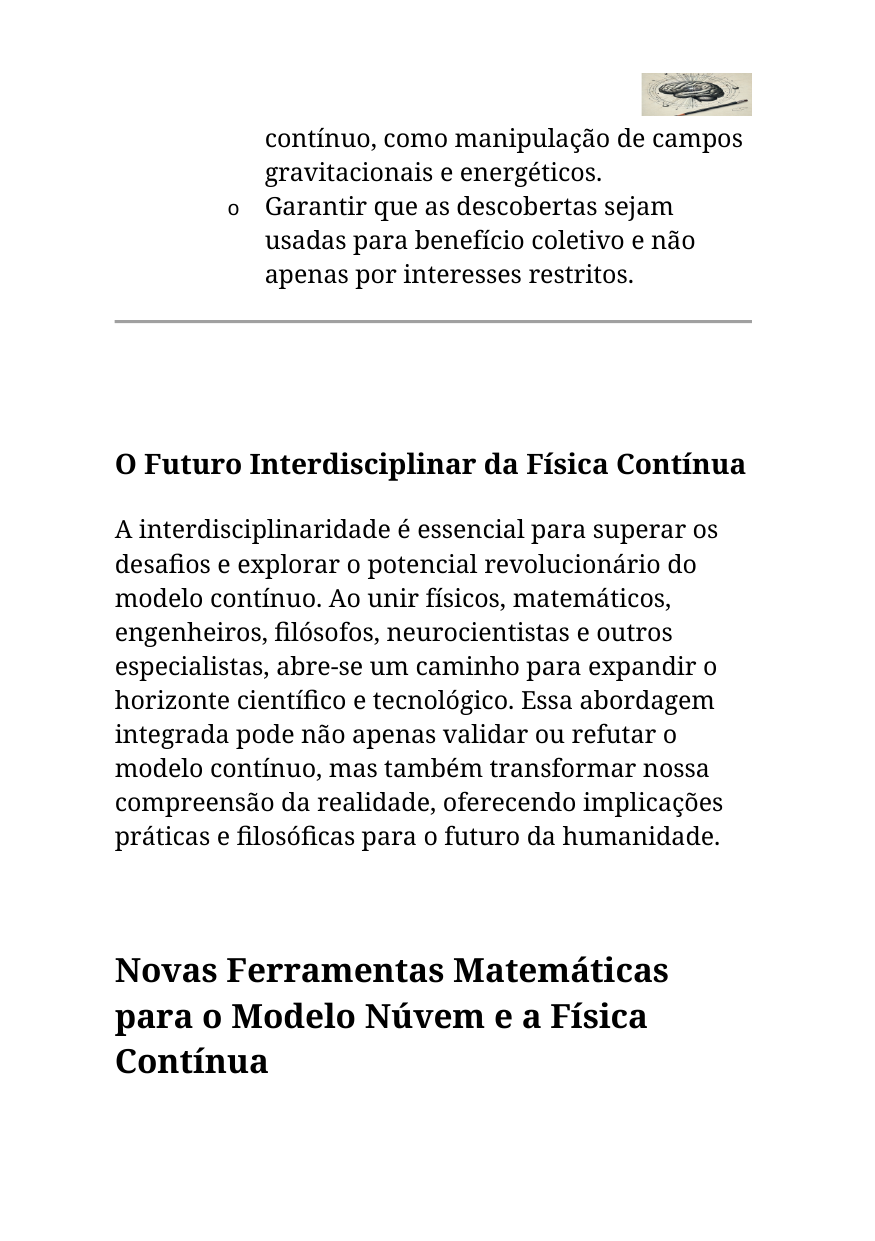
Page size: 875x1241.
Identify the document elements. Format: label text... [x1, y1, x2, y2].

list Garantir que as descobertas sejam usadas para benefício coletivo e não apenas por interesses restritos. [227, 189, 752, 291]
picture [641, 73, 752, 116]
text O Futuro Interdisciplinar da Física Contínua [114, 445, 752, 483]
list Considerações éticas sobre o uso de tecnologias derivadas do modelo contínuo, como manipulação de campos gravitacionais e energéticos. [227, 121, 752, 189]
text Novas Ferramentas Matemáticas para o Modelo Núvem e a Física Contínua [114, 947, 752, 1083]
text A interdisciplinaridade é essencial para superar os desafios e explorar o potencial revolucionário do modelo contínuo. Ao unir físicos, matemáticos, engenheiros, filósofos, neurocientistas e outros especialistas, abre-se um caminho para expandir o horizonte científico e tecnológico. Essa abordagem integrada pode não apenas validar ou refutar o modelo contínuo, mas também transformar nossa compreensão da realidade, oferecendo implicações práticas e filosóficas para o futuro da humanidade. [114, 512, 752, 853]
